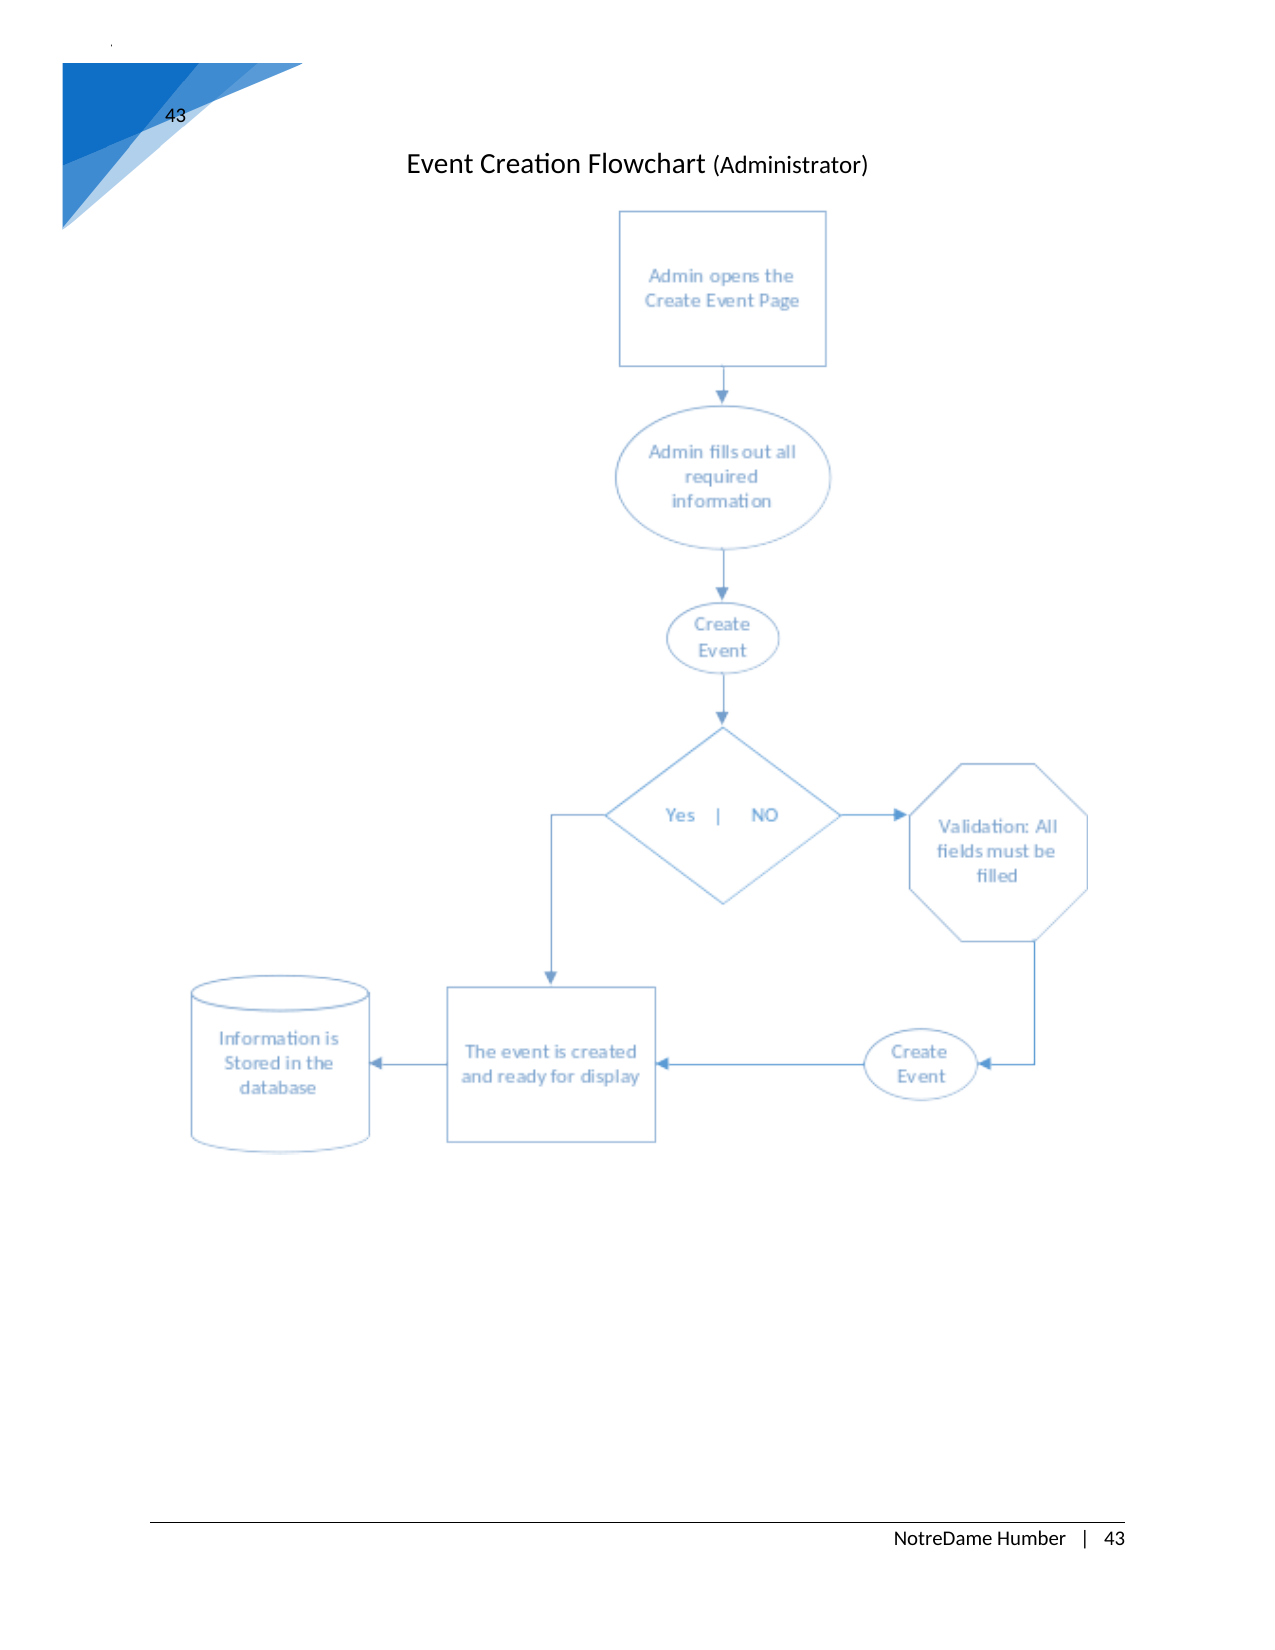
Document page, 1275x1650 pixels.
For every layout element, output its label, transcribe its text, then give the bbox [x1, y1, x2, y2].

text Event Creation Flowchart (Administrator) [150, 145, 1125, 181]
picture [62, 62, 305, 231]
